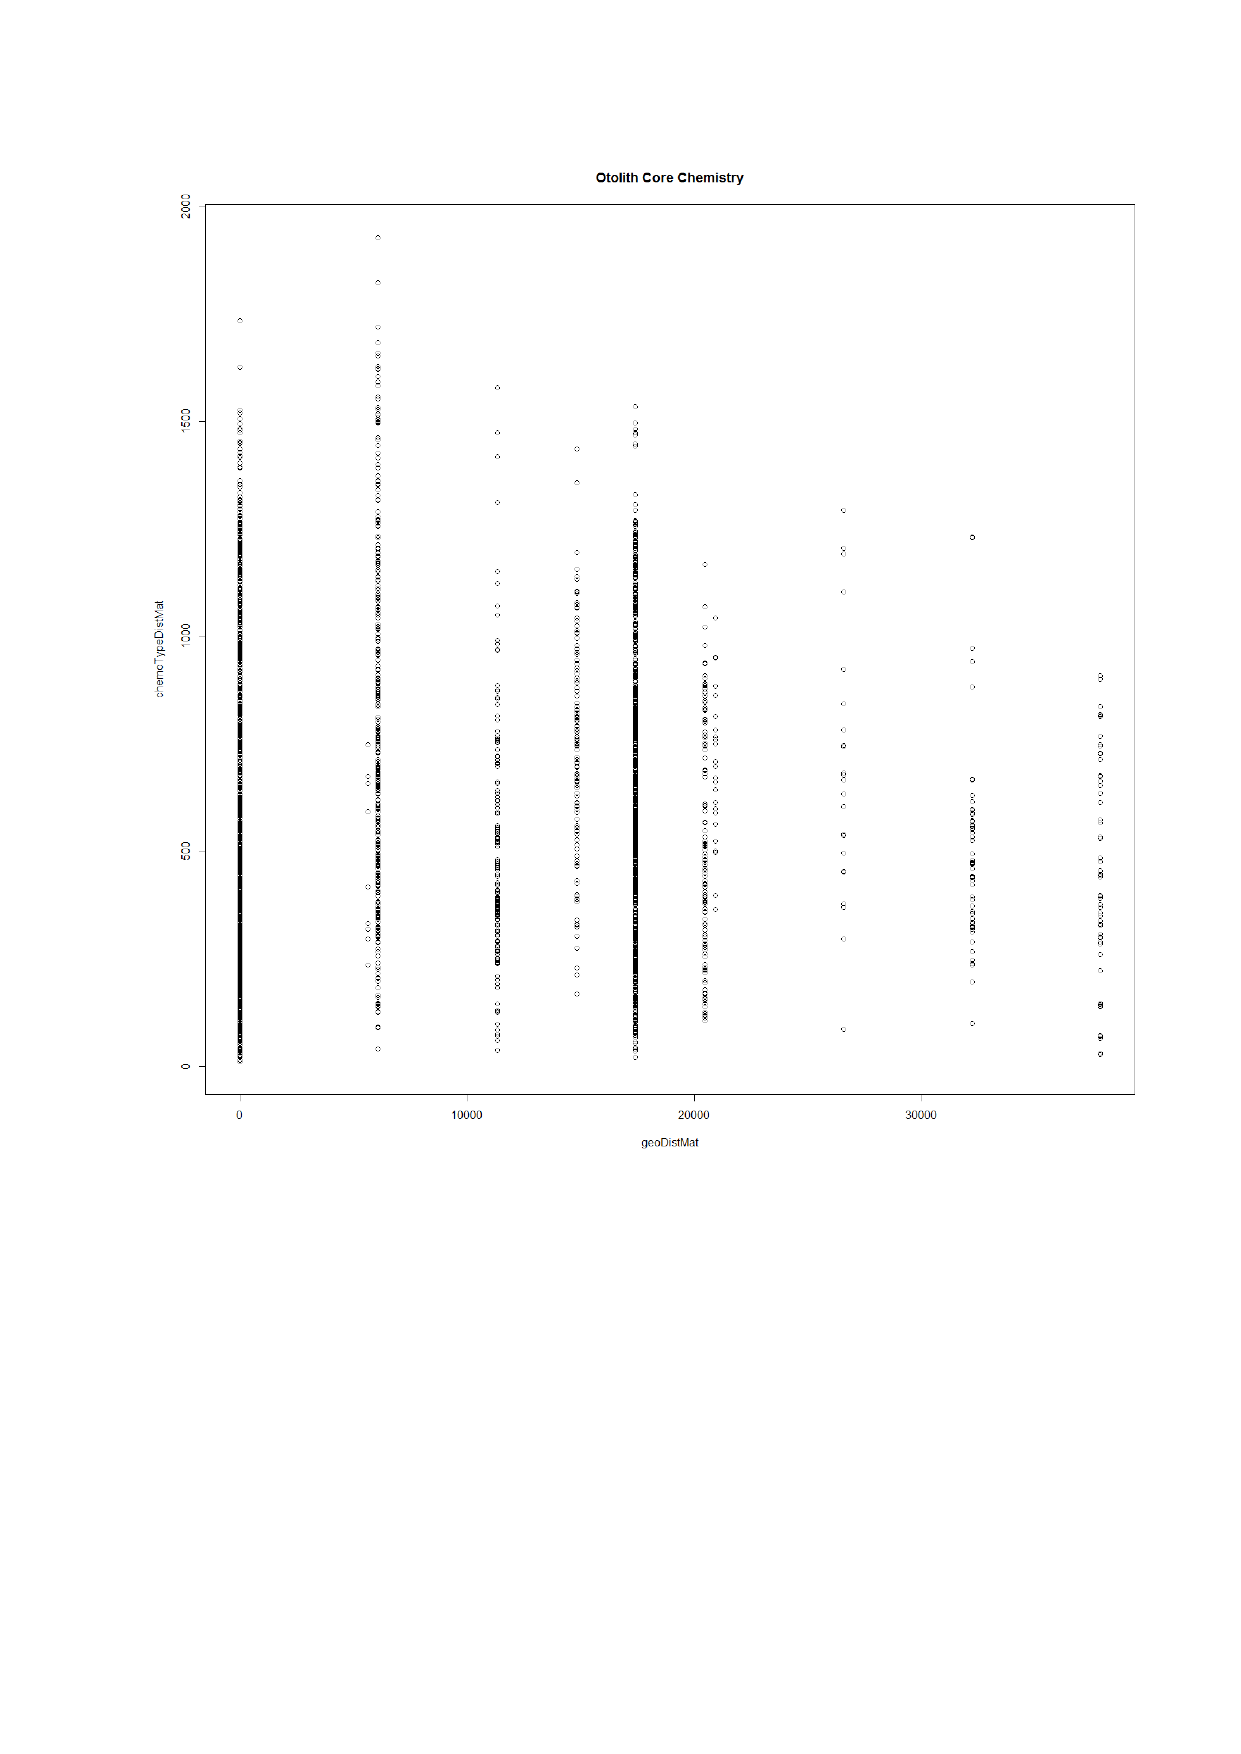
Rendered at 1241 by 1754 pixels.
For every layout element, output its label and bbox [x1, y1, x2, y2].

picture [150, 150, 1163, 1163]
